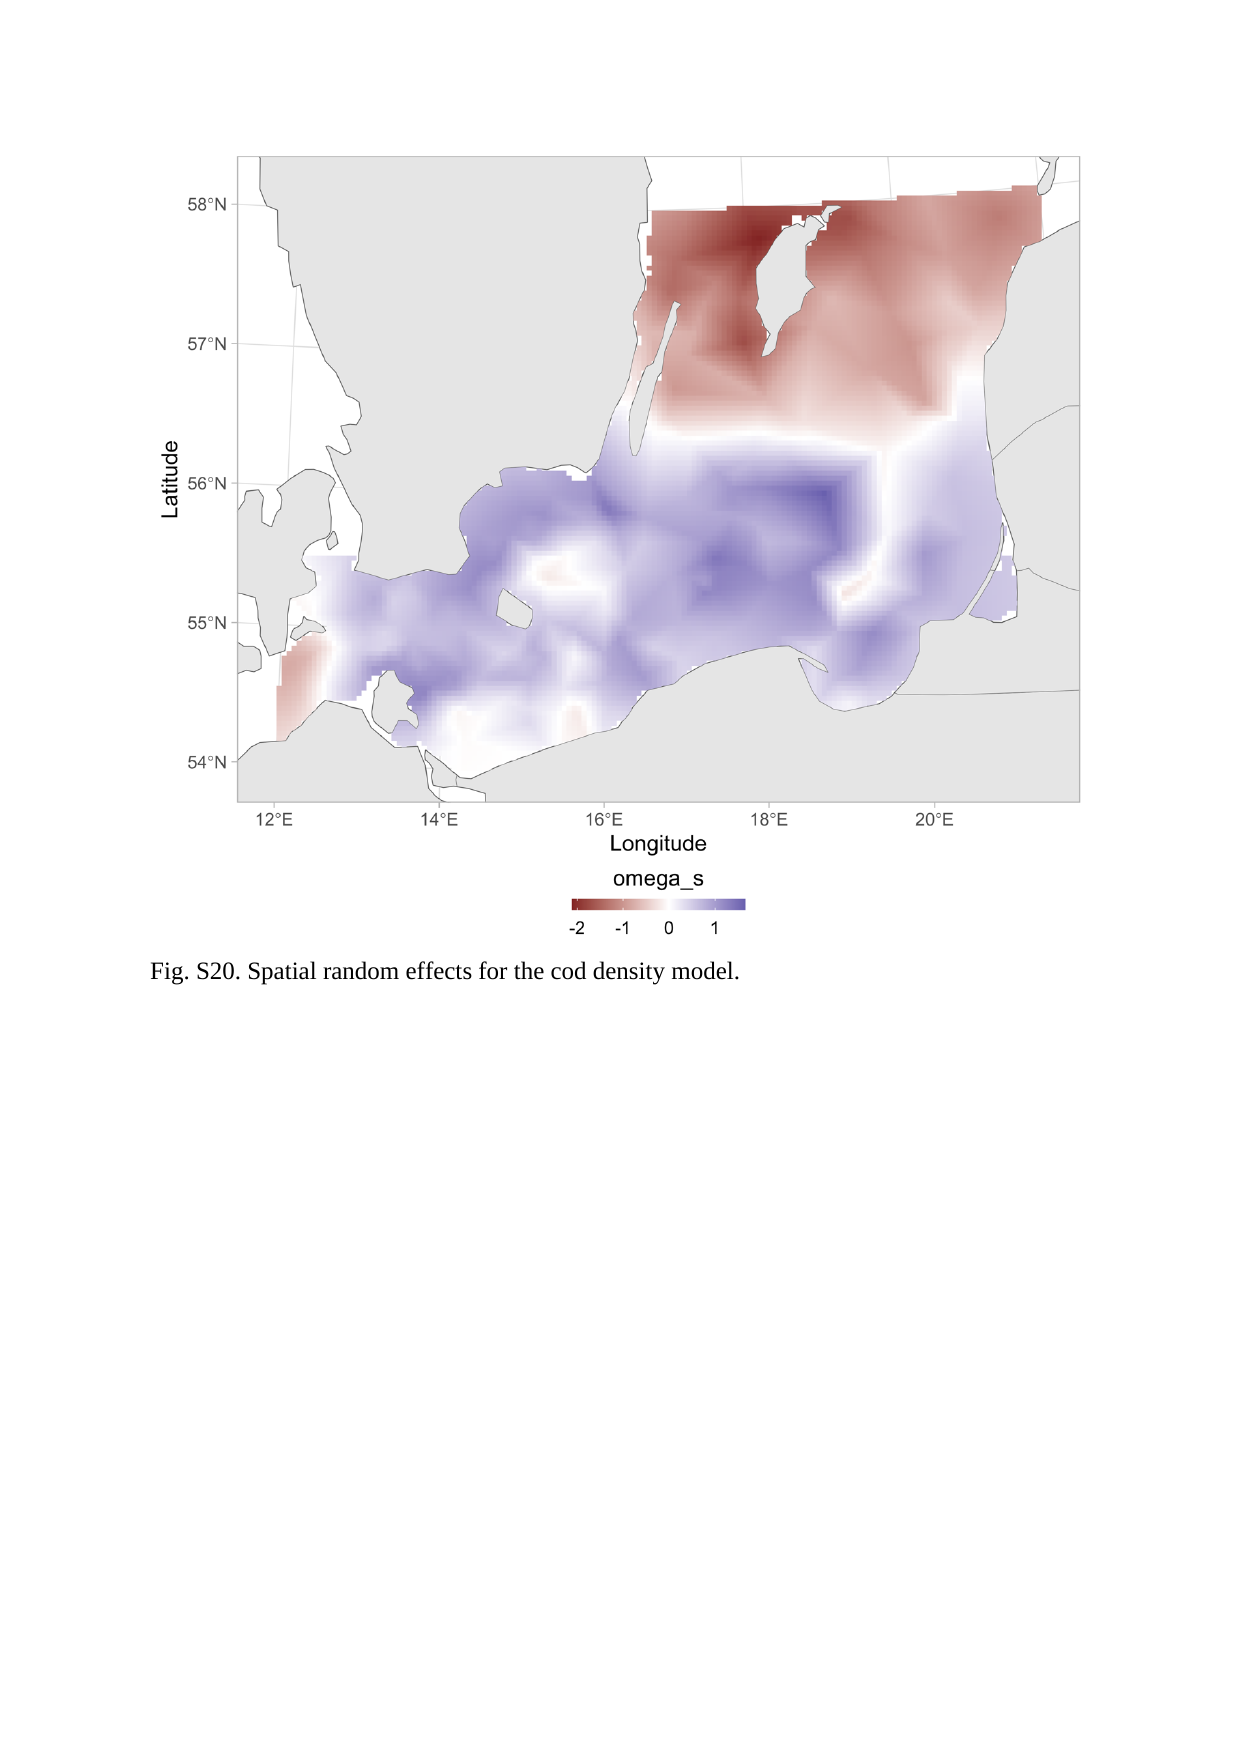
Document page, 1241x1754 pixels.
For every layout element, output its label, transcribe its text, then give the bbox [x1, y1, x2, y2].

text Fig. S20. Spatial random effects for the cod density model. [150, 956, 1090, 985]
picture [150, 150, 1091, 942]
